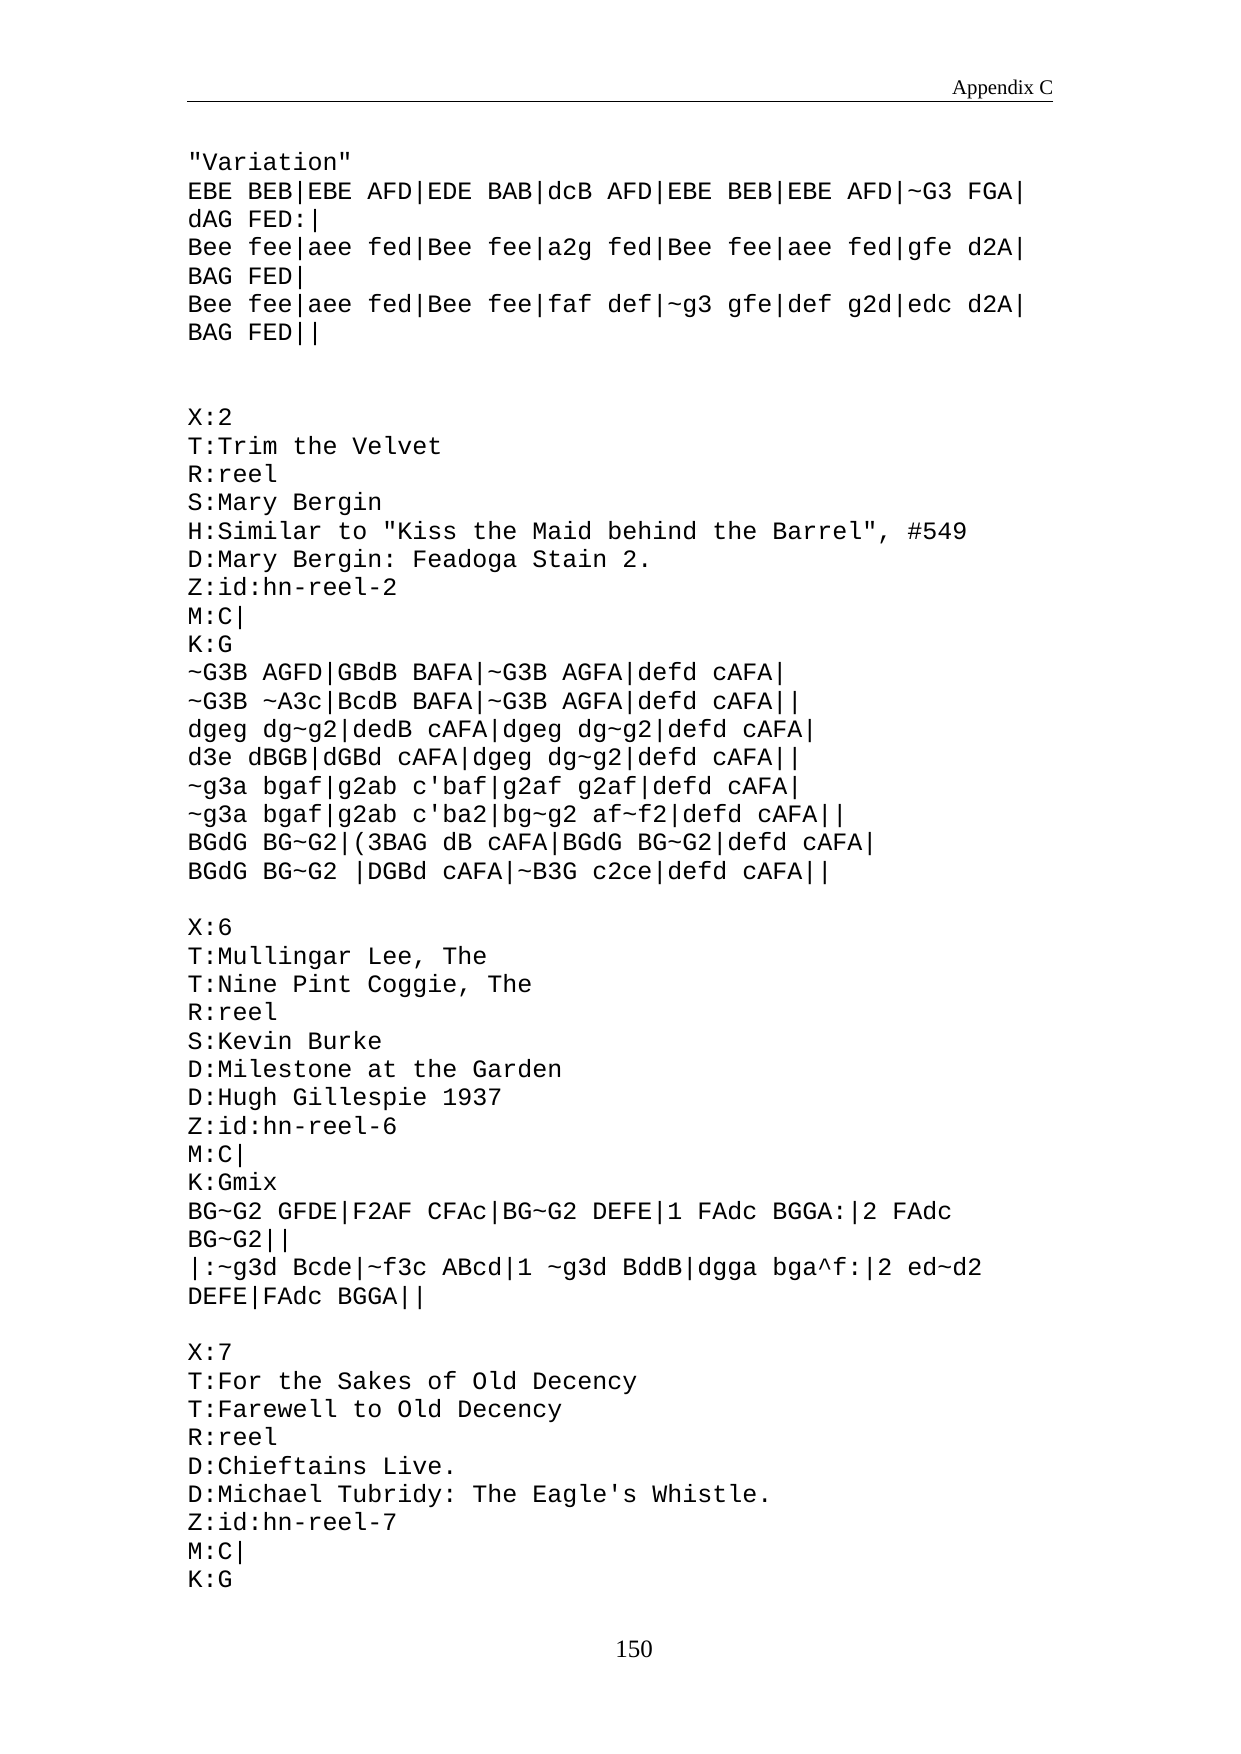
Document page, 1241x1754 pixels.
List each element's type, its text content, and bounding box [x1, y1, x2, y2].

text T:Farewell to Old Decency [187, 1397, 1053, 1425]
text H:Similar to "Kiss the Maid behind the Barrel", #549 [187, 518, 1053, 547]
text |:~g3d Bcde|~f3c ABcd|1 ~g3d BddB|dgga bga^f:|2 ed~d2 DEFE|FAdc BGGA|| [187, 1255, 1053, 1312]
text T:Nine Pint Coggie, The [187, 972, 1053, 1000]
text ~g3a bgaf|g2ab c'ba2|bg~g2 af~f2|defd cAFA|| [187, 802, 1053, 830]
text BGdG BG~G2|(3BAG dB cAFA|BGdG BG~G2|defd cAFA| [187, 830, 1053, 858]
text D:Mary Bergin: Feadoga Stain 2. [187, 547, 1053, 575]
text R:reel [187, 462, 1053, 490]
text S:Mary Bergin [187, 490, 1053, 518]
text D:Hugh Gillespie 1937 [187, 1085, 1053, 1113]
text d3e dBGB|dGBd cAFA|dgeg dg~g2|defd cAFA|| [187, 745, 1053, 773]
text D:Milestone at the Garden [187, 1057, 1053, 1085]
text ~g3a bgaf|g2ab c'baf|g2af g2af|defd cAFA| [187, 773, 1053, 802]
text Z:id:hn-reel-7 [187, 1510, 1053, 1538]
text ~G3B AGFD|GBdB BAFA|~G3B AGFA|defd cAFA| [187, 660, 1053, 688]
text D:Chieftains Live. [187, 1453, 1053, 1482]
text M:C| [187, 1538, 1053, 1567]
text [187, 292, 1053, 348]
text dgeg dg~g2|dedB cAFA|dgeg dg~g2|defd cAFA| [187, 717, 1053, 745]
text Z:id:hn-reel-2 [187, 575, 1053, 603]
text K:Gmix [187, 1170, 1053, 1198]
text ~G3B ~A3c|BcdB BAFA|~G3B AGFA|defd cAFA|| [187, 688, 1053, 717]
text D:Michael Tubridy: The Eagle's Whistle. [187, 1482, 1053, 1510]
text X:7 [187, 1340, 1053, 1368]
text X:6 [187, 915, 1053, 943]
text R:reel [187, 1000, 1053, 1028]
text EBE BEB|EBE AFD|EDE BAB|dcB AFD|EBE BEB|EBE AFD|~G3 FGA|dAG FED:| [187, 178, 1053, 235]
text T:Trim the Velvet [187, 433, 1053, 462]
text BGdG BG~G2 |DGBd cAFA|~B3G c2ce|defd cAFA|| [187, 858, 1053, 887]
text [187, 235, 1053, 292]
text K:G [187, 1567, 1053, 1595]
text X:2 [187, 405, 1053, 433]
text M:C| [187, 1142, 1053, 1170]
text R:reel [187, 1425, 1053, 1453]
text BG~G2 GFDE|F2AF CFAc|BG~G2 DEFE|1 FAdc BGGA:|2 FAdc BG~G2|| [187, 1198, 1053, 1255]
text "Variation" [187, 150, 1053, 178]
text Z:id:hn-reel-6 [187, 1113, 1053, 1142]
text T:Mullingar Lee, The [187, 943, 1053, 972]
text S:Kevin Burke [187, 1028, 1053, 1057]
text T:For the Sakes of Old Decency [187, 1368, 1053, 1397]
text M:C| [187, 603, 1053, 632]
text K:G [187, 632, 1053, 660]
